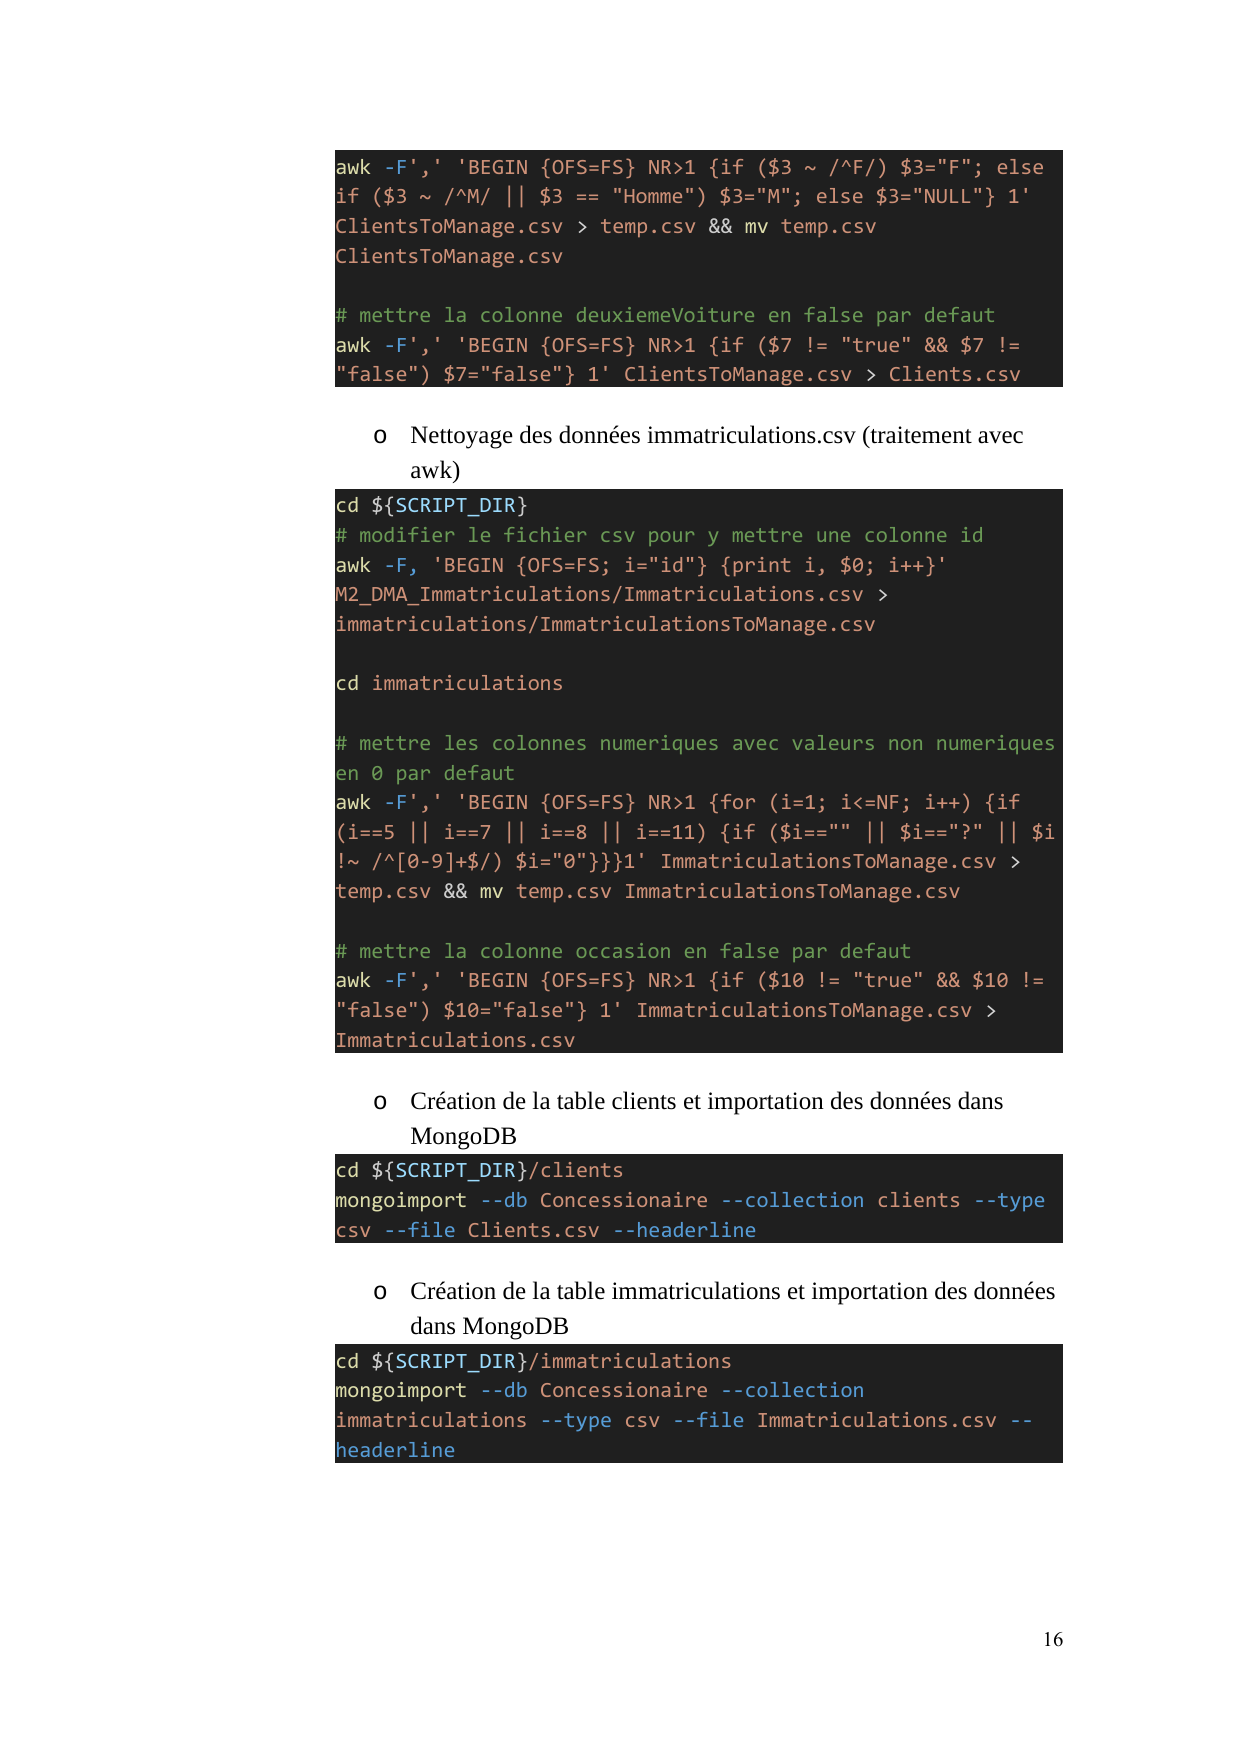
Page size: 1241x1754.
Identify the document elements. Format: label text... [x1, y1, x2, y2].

list # mettre la colonne deuxiemeVoiture en false par defaut [335, 298, 1063, 328]
list Création de la table clients et importation des données dans MongoDB [373, 1086, 1063, 1149]
list mongoimport --db Concessionaire --collection immatriculations --type csv --file Immatriculations.csv --headerline [335, 1374, 1063, 1463]
list cd ${SCRIPT_DIR}/clients [335, 1154, 1063, 1183]
list awk -F',' 'BEGIN {OFS=FS} NR>1 {if ($3 ~ /^F/) $3="F"; else if ($3 ~ /^M/ || $3 == "Homme") $3="M"; else $3="NULL"} 1' ClientsToManage.csv > temp.csv && mv temp.csv ClientsToManage.csv [335, 150, 1063, 269]
list awk -F',' 'BEGIN {OFS=FS} NR>1 {if ($7 != "true" && $7 != "false") $7="false"} 1' ClientsToManage.csv > Clients.csv [335, 328, 1063, 387]
list awk -F, 'BEGIN {OFS=FS; i="id"} {print i, $0; i++}' M2_DMA_Immatriculations/Immatriculations.csv > immatriculations/ImmatriculationsToManage.csv [335, 548, 1063, 637]
list # mettre la colonne occasion en false par defaut [335, 934, 1063, 964]
list cd immatriculations [335, 667, 1063, 696]
list cd ${SCRIPT_DIR} [335, 489, 1063, 518]
list awk -F',' 'BEGIN {OFS=FS} NR>1 {for (i=1; i<=NF; i++) {if (i==5 || i==7 || i==8 || i==11) {if ($i=="" || $i=="?" || $i !~ /^[0-9]+$/) $i="0"}}}1' ImmatriculationsToManage.csv > temp.csv && mv temp.csv ImmatriculationsToManage.csv [335, 786, 1063, 904]
list awk -F',' 'BEGIN {OFS=FS} NR>1 {if ($10 != "true" && $10 != "false") $10="false"} 1' ImmatriculationsToManage.csv > Immatriculations.csv [335, 964, 1063, 1053]
list Création de la table immatriculations et importation des données dans MongoDB [373, 1276, 1063, 1340]
list Nettoyage des données immatriculations.csv (traitement avec awk) [373, 421, 1063, 484]
list mongoimport --db Concessionaire --collection clients --type csv --file Clients.csv --headerline [335, 1183, 1063, 1243]
list # mettre les colonnes numeriques avec valeurs non numeriques en 0 par defaut [335, 726, 1063, 786]
list cd ${SCRIPT_DIR}/immatriculations [335, 1344, 1063, 1374]
list # modifier le fichier csv pour y mettre une colonne id [335, 518, 1063, 548]
